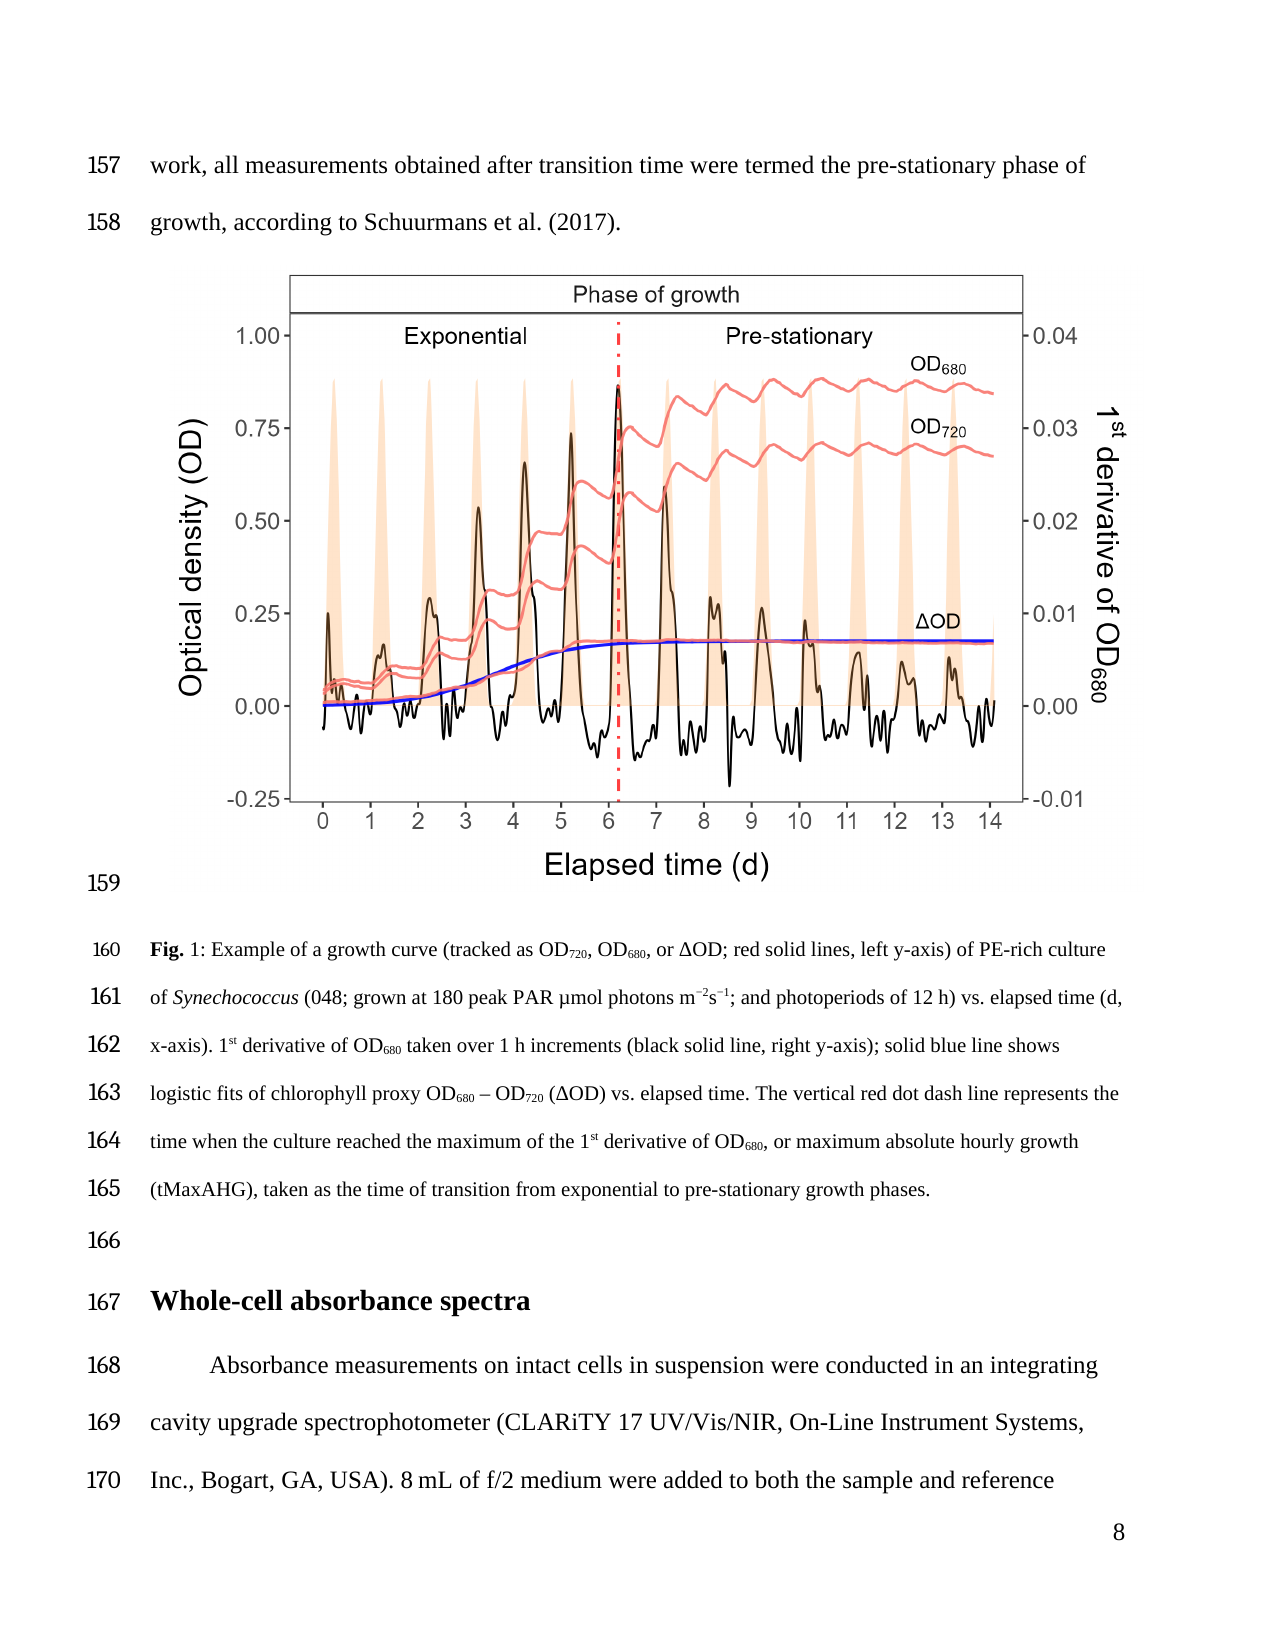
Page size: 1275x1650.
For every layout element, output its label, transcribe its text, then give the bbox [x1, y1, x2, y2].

picture [168, 265, 1144, 892]
text Fig. 1: Example of a growth curve (tracked as OD720, OD680, or ΔOD; red solid lines, left y-axis) of PE-rich culture of Synechococcus (048; grown at 180 peak PAR µmol photons m−2s−1; and photoperiods of 12 h) vs. elapsed time (d, x-axis). 1st derivative of OD680 taken over 1 h increments (black solid line, right y-axis); solid blue line shows logistic fits of chlorophyll proxy OD680 – OD720 (ΔOD) vs. elapsed time. The vertical red dot dash line represents the time when the culture reached the maximum of the 1st derivative of OD680, or maximum absolute hourly growth (tMaxAHG), taken as the time of transition from exponential to pre-stationary growth phases. [150, 937, 1125, 1201]
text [150, 150, 1125, 236]
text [150, 1350, 1125, 1494]
subtitle Whole-cell absorbance spectra [150, 1283, 1125, 1316]
